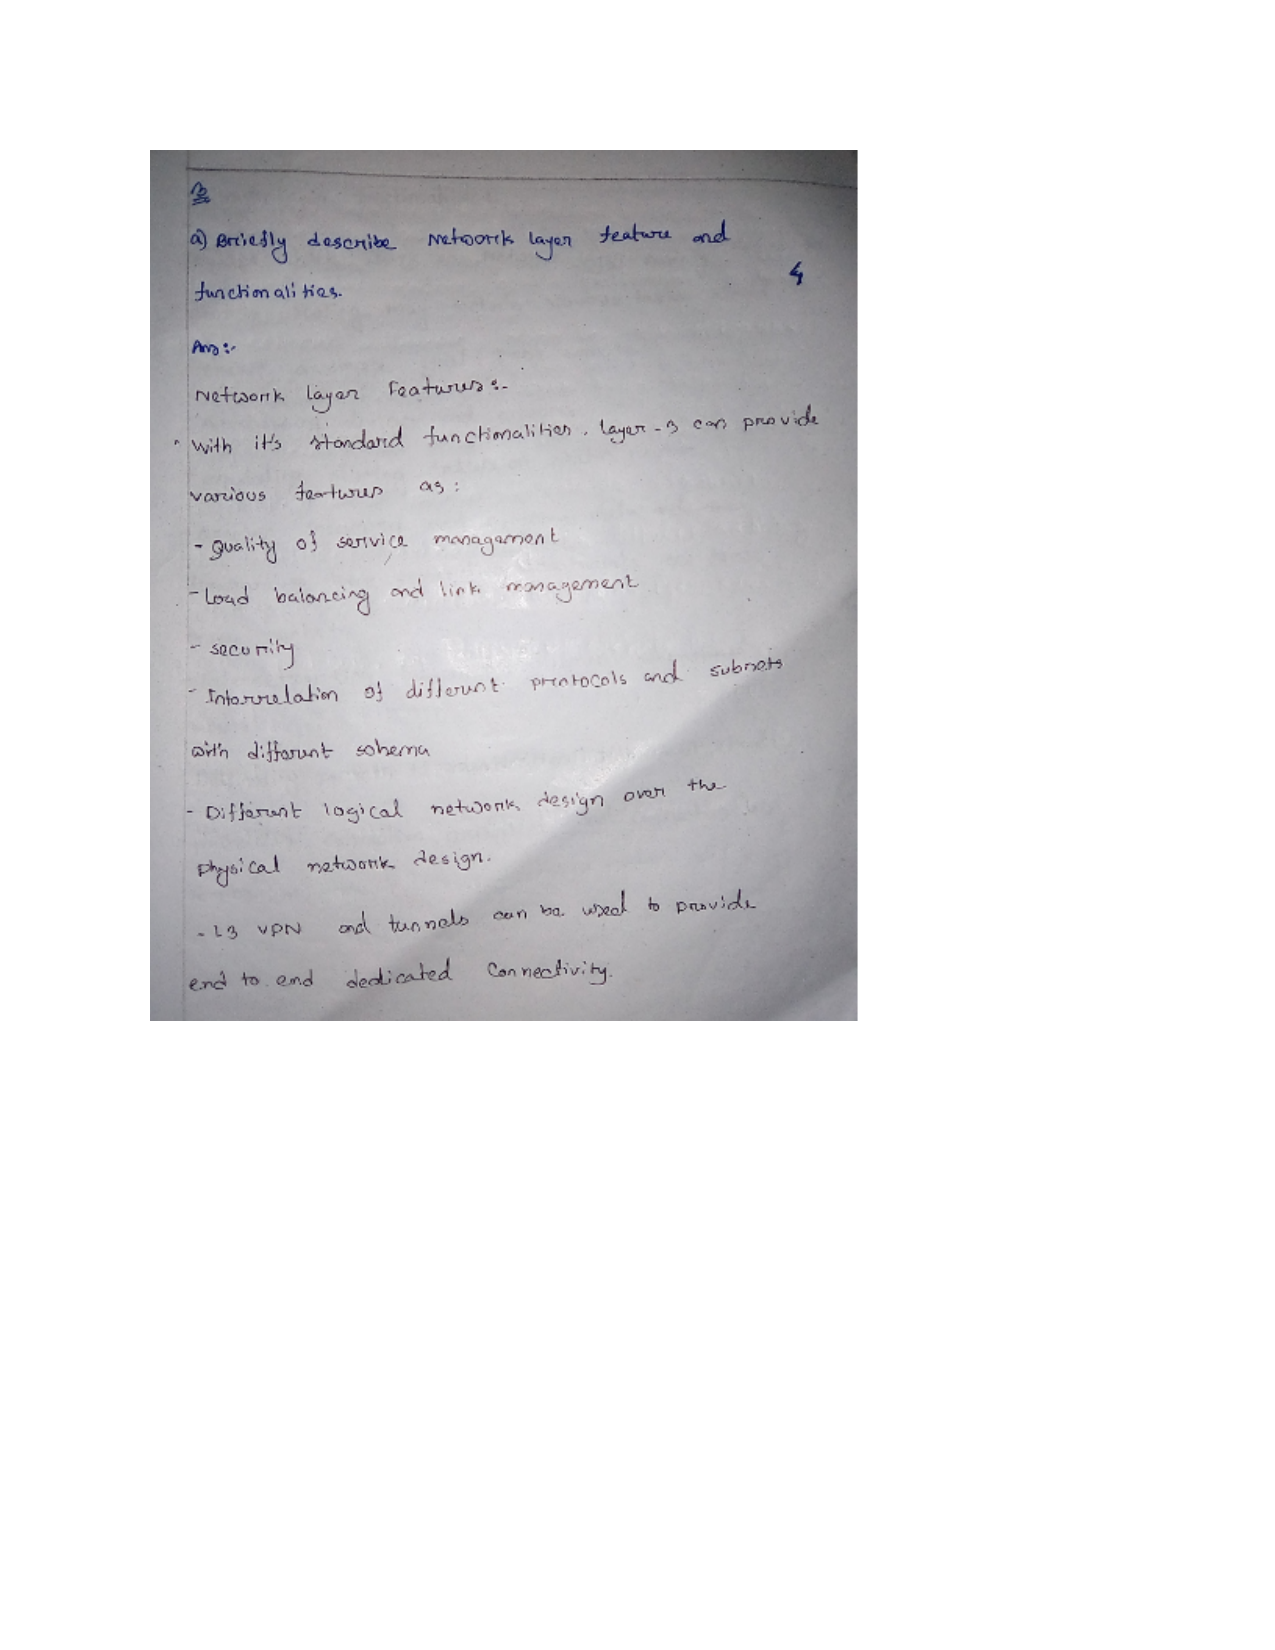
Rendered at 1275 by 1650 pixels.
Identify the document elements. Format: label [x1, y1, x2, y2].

picture [150, 150, 861, 1021]
